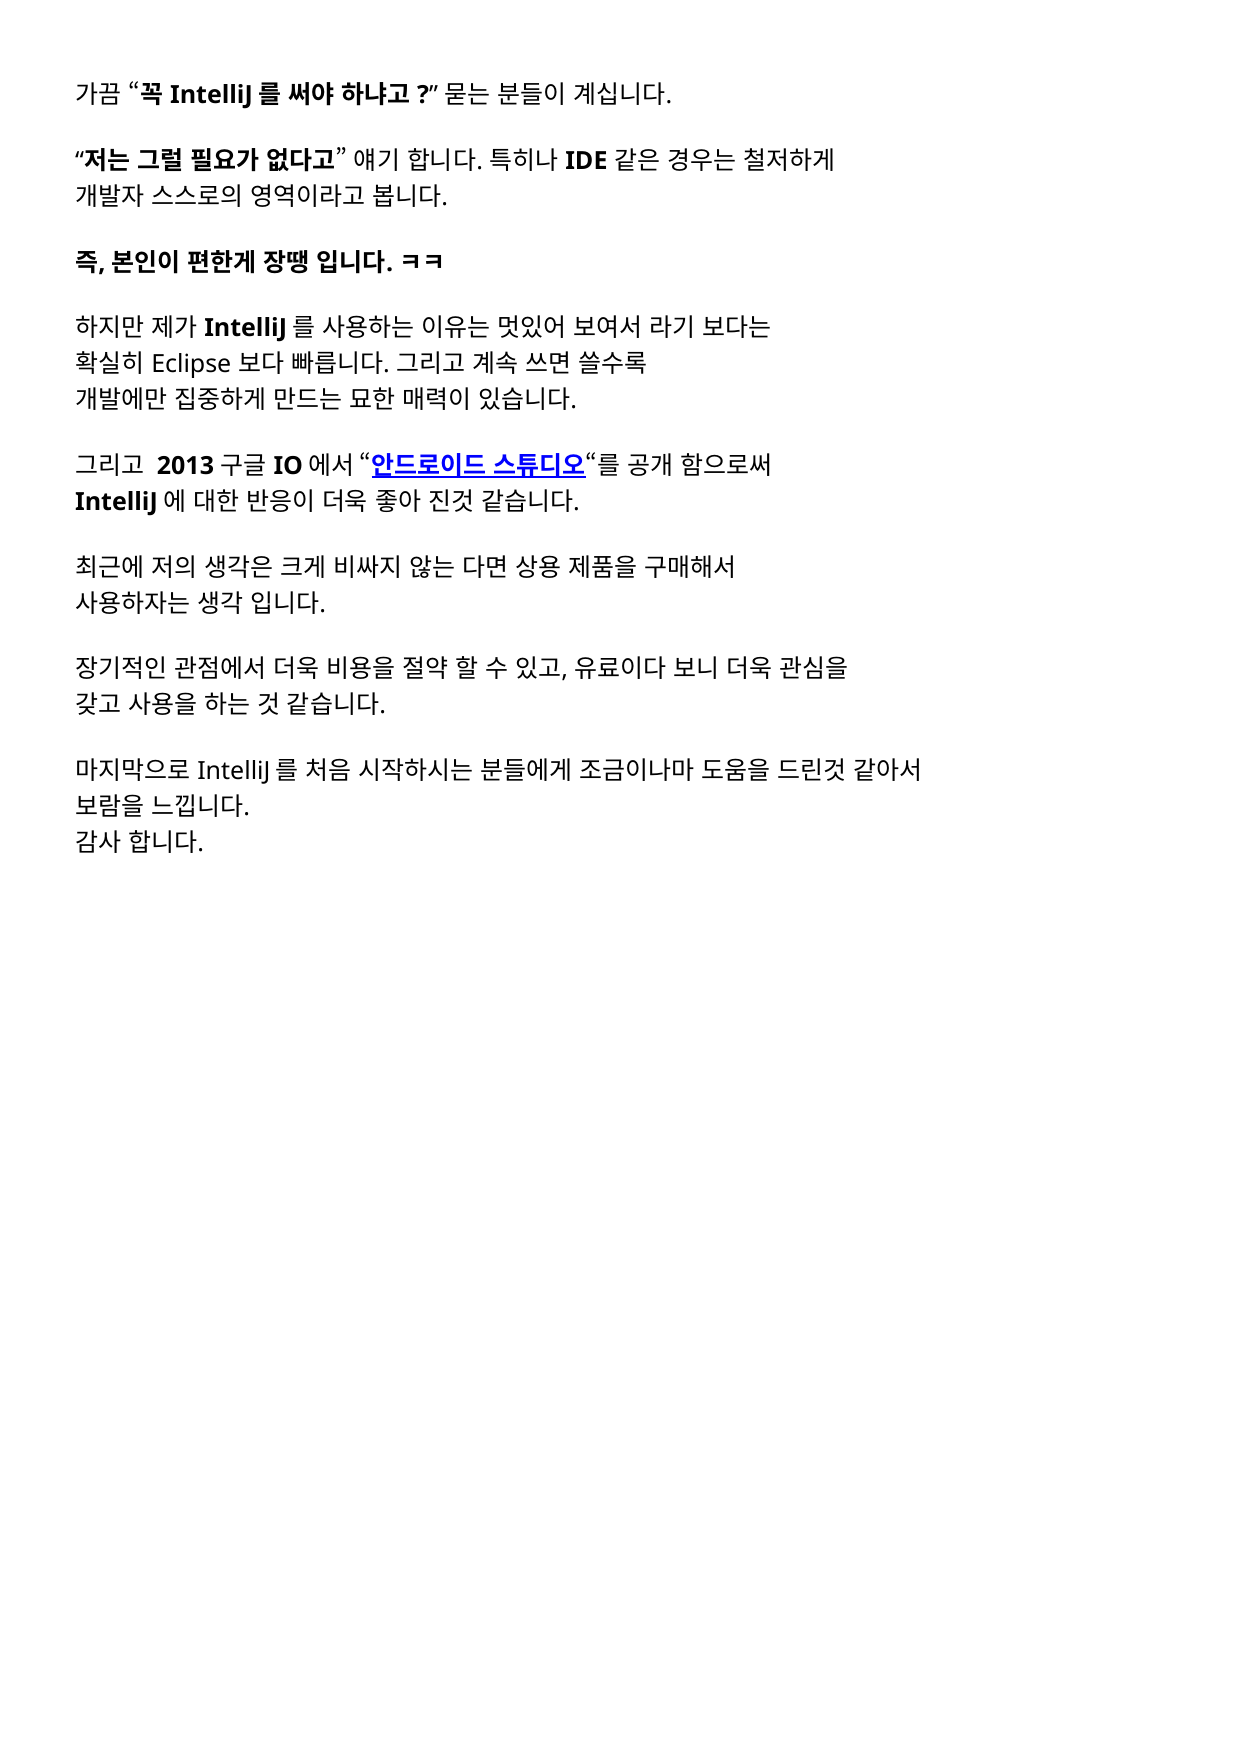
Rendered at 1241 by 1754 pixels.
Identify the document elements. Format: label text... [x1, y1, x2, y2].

text 장기적인 관점에서 더욱 비용을 절약 할 수 있고, 유료이다 보니 더욱 관심을 갖고 사용을 하는 것 같습니다. [75, 649, 1165, 721]
text 최근에 저의 생각은 크게 비싸지 않는 다면 상용 제품을 구매해서 사용하자는 생각 입니다. [75, 547, 1165, 619]
text 그리고 2013 구글 IO에서 “안드로이드 스튜디오“를 공개 함으로써 IntelliJ에 대한 반응이 더욱 좋아 진것 같습니다. [75, 445, 1165, 518]
text 즉, 본인이 편한게 장땡 입니다. ㅋㅋ [75, 242, 1165, 278]
text “저는 그럴 필요가 없다고” 얘기 합니다. 특히나 IDE 같은 경우는 철저하게 개발자 스스로의 영역이라고 봅니다. [75, 140, 1165, 213]
text 하지만 제가 IntelliJ를 사용하는 이유는 멋있어 보여서 라기 보다는 확실히 Eclipse 보다 빠릅니다. 그리고 계속 쓰면 쓸수록 개발에만 집중하게 만드는 묘한 매력이 있습니다. [75, 307, 1165, 416]
text 마지막으로 IntelliJ를 처음 시작하시는 분들에게 조금이나마 도움을 드린것 같아서 보람을 느낍니다. 감사 합니다. [75, 750, 1165, 859]
text 가끔 “꼭 IntelliJ를 써야 하냐고 ?” 묻는 분들이 계십니다. [75, 75, 1165, 111]
